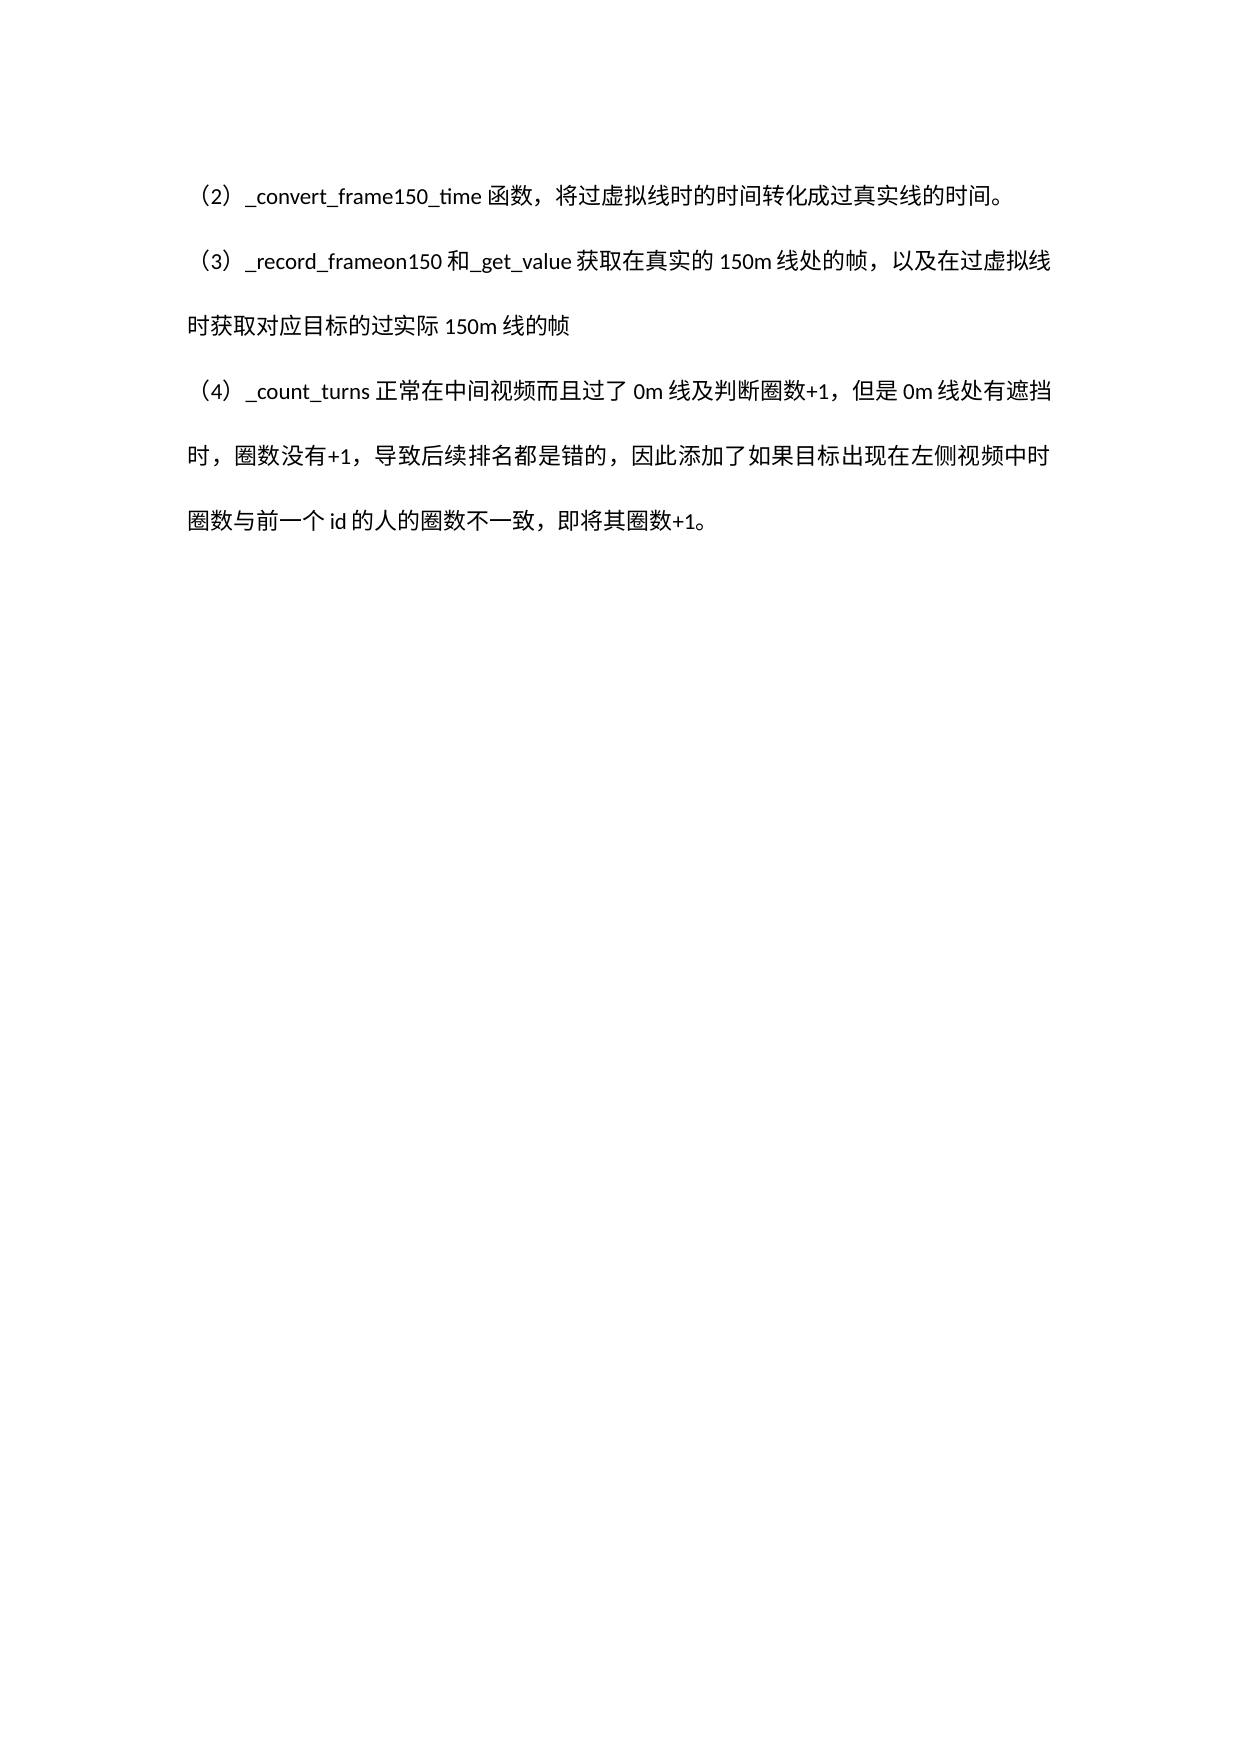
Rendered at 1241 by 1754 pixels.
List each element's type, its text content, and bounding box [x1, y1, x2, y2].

list （2）_convert_frame150_time函数，将过虚拟线时的时间转化成过真实线的时间。 [187, 162, 1053, 227]
list （3）_record_frameon150和_get_value获取在真实的150m线处的帧，以及在过虚拟线时获取对应目标的过实际150m线的帧 [187, 227, 1053, 357]
list （4）_count_turns 正常在中间视频而且过了0m线及判断圈数+1，但是0m线处有遮挡时，圈数没有+1，导致后续排名都是错的，因此添加了如果目标出现在左侧视频中时圈数与前一个id的人的圈数不一致，即将其圈数+1。 [187, 357, 1053, 552]
